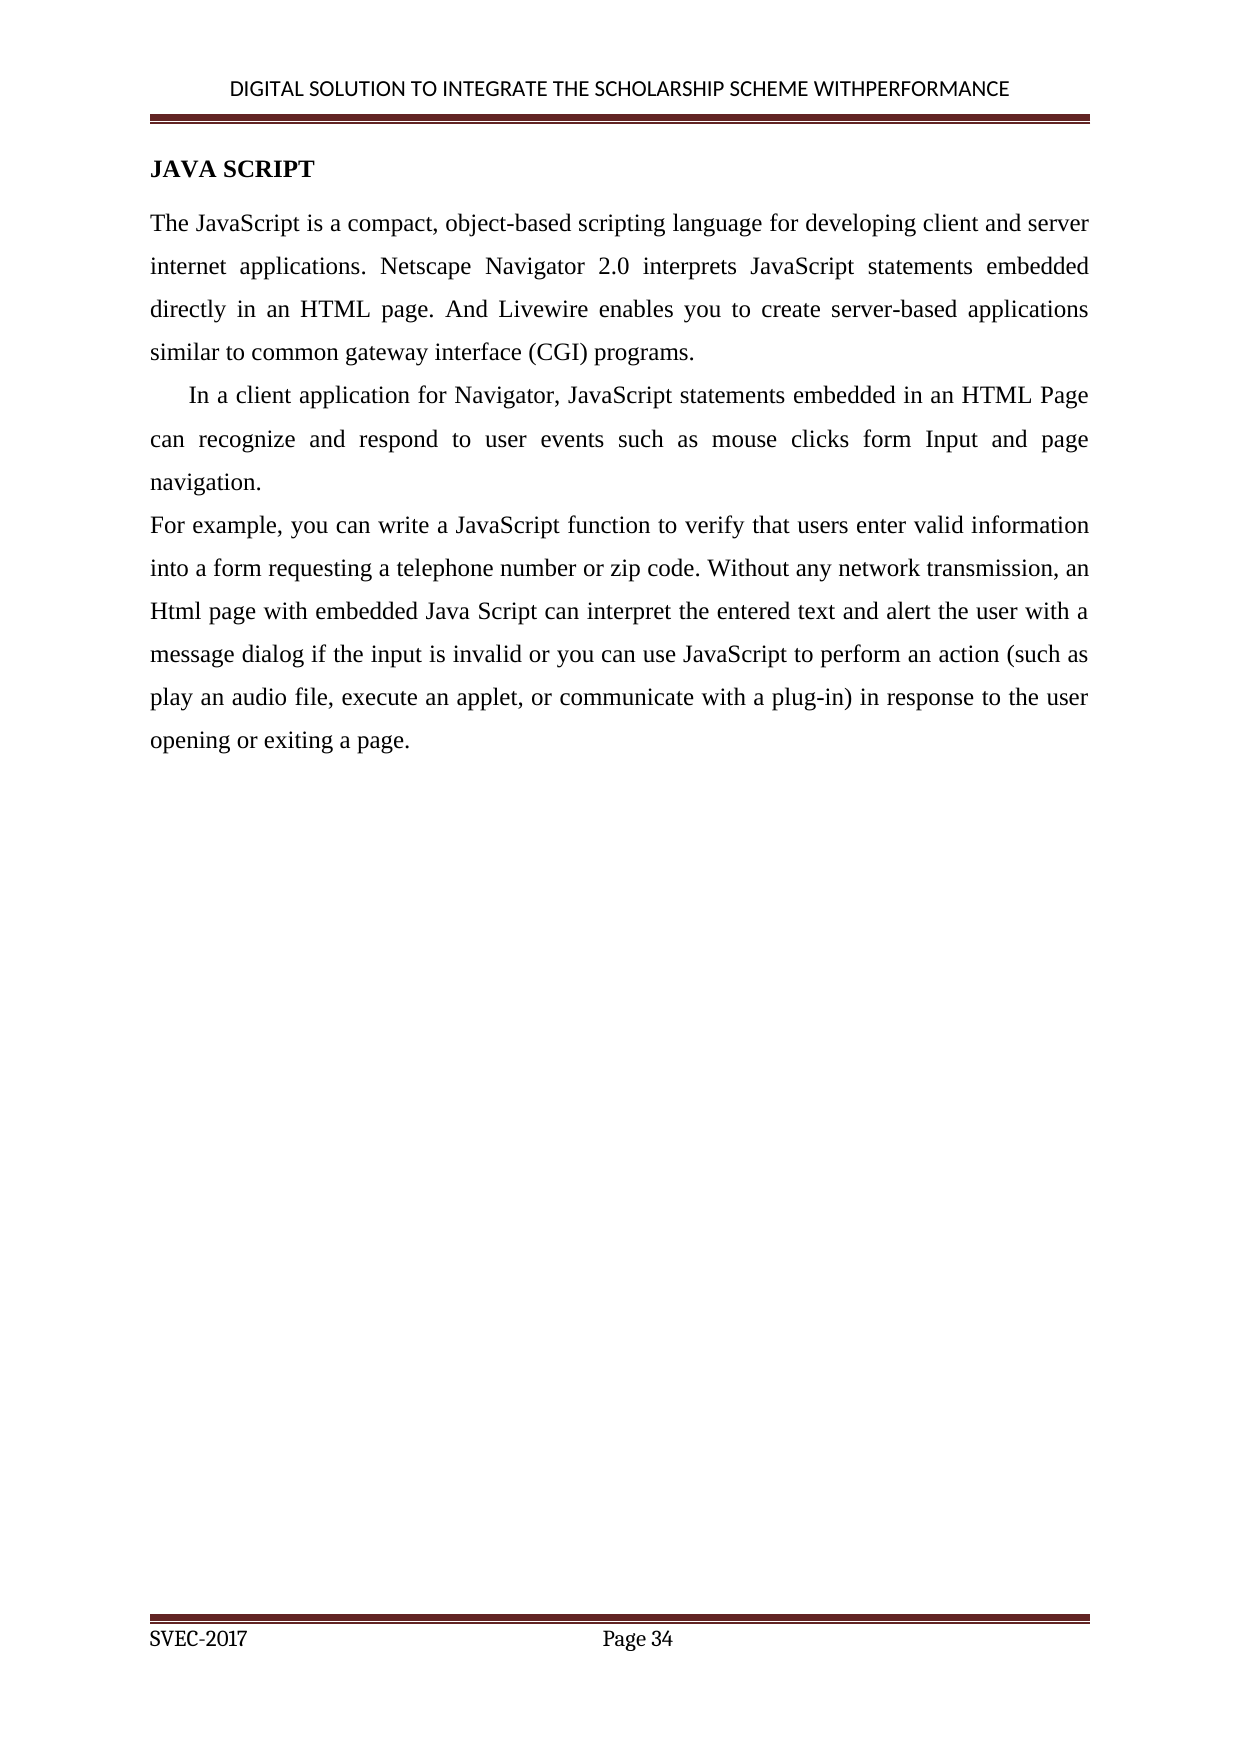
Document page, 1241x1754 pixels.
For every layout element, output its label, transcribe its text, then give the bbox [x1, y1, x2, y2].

text The JavaScript is a compact, object-based scripting language for developing client and server internet applications. Netscape Navigator 2.0 interprets JavaScript statements embedded directly in an HTML page. And Livewire enables you to create server-based applications similar to common gateway interface (CGI) programs. [150, 208, 1090, 366]
text JAVA SCRIPT [150, 154, 1090, 183]
text For example, you can write a JavaScript function to verify that users enter valid information into a form requesting a telephone number or zip code. Without any network transmission, an Html page with embedded Java Script can interpret the entered text and alert the user with a message dialog if the input is invalid or you can use JavaScript to perform an action (such as play an audio file, execute an applet, or communicate with a plug-in) in response to the user opening or exiting a page. [150, 510, 1090, 754]
text In a client application for Navigator, JavaScript statements embedded in an HTML Page can recognize and respond to user events such as mouse clicks form Input and page navigation. [150, 381, 1090, 496]
